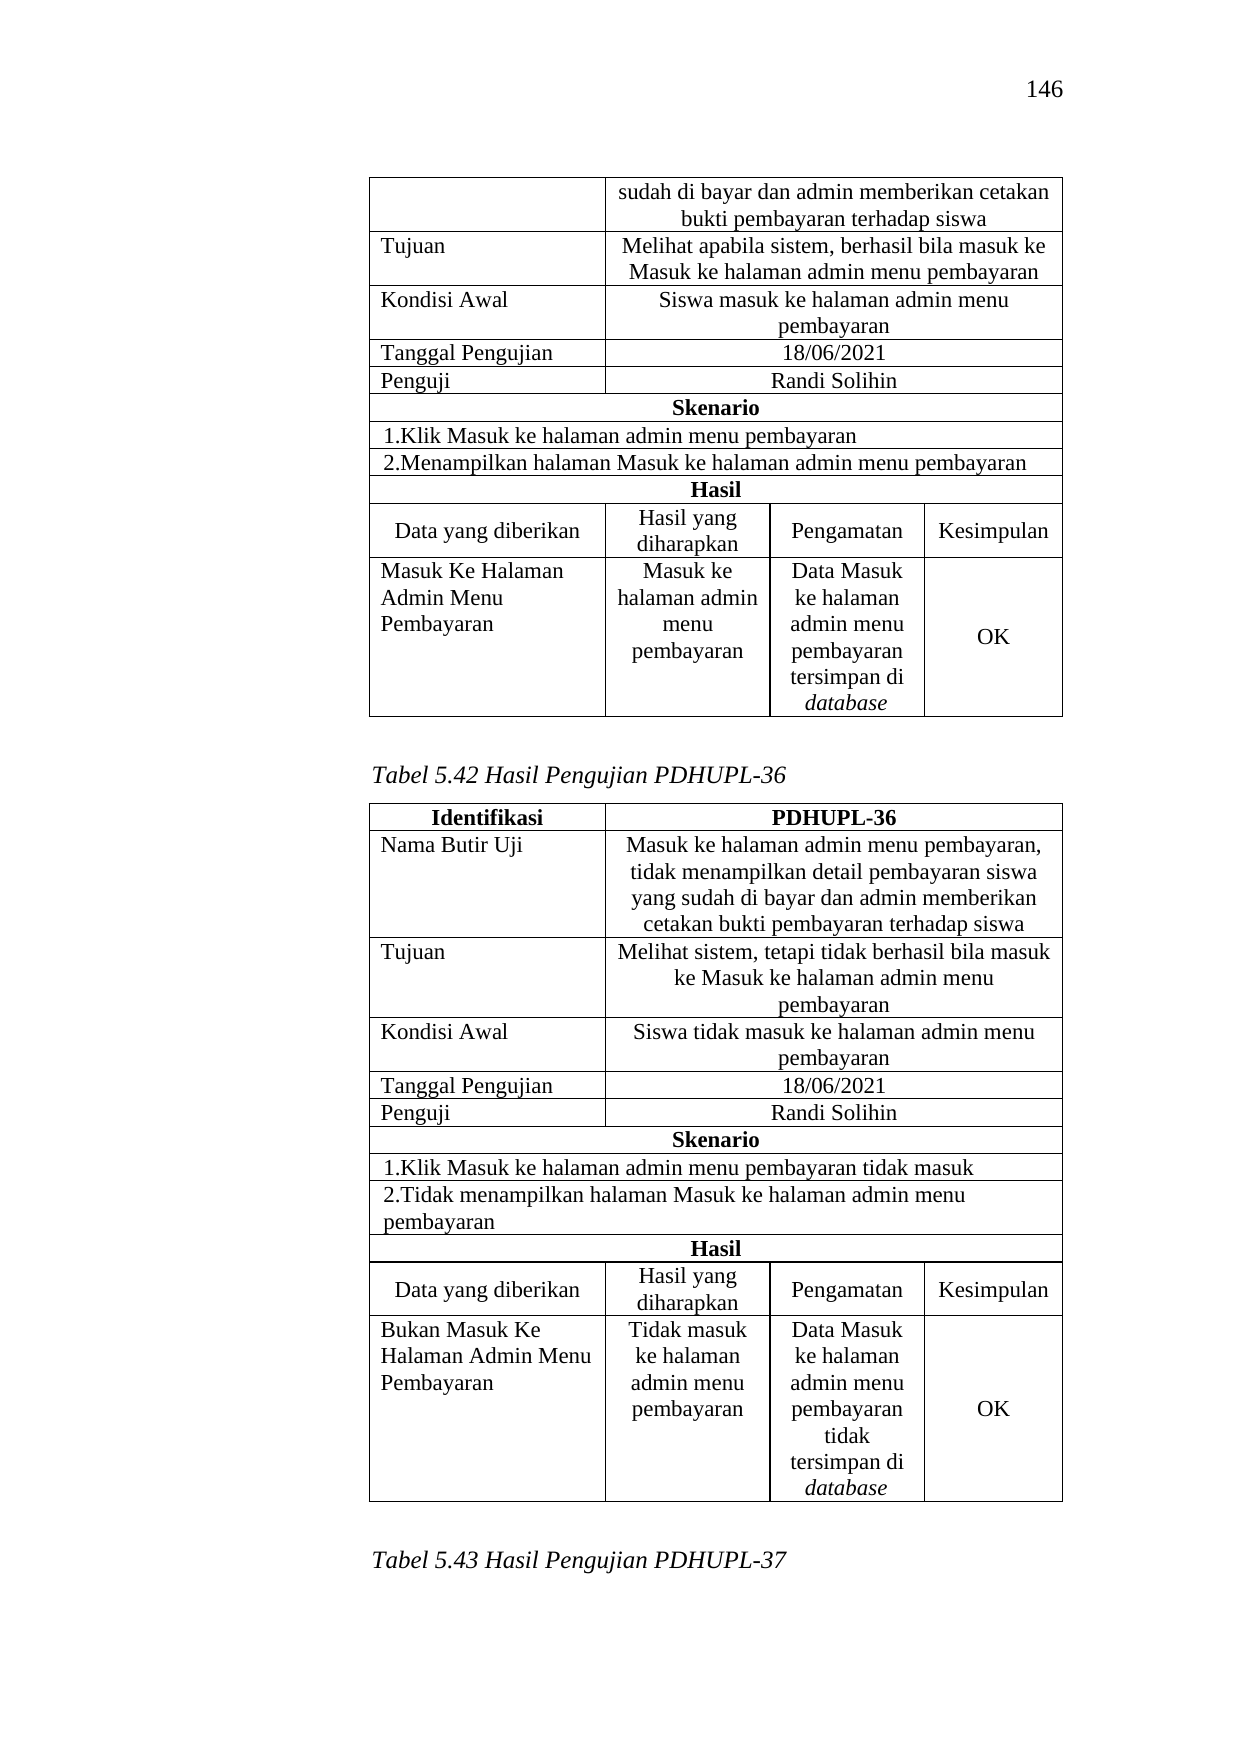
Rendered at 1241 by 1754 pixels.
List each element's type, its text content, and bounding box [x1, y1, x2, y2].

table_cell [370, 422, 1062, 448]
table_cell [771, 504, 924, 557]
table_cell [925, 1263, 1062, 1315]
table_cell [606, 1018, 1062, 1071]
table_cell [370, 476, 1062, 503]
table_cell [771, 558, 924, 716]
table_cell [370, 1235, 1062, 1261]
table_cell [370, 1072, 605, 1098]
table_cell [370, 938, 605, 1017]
list Tabel 5.43 Hasil Pengujian PDHUPL-37 [354, 1545, 1063, 1574]
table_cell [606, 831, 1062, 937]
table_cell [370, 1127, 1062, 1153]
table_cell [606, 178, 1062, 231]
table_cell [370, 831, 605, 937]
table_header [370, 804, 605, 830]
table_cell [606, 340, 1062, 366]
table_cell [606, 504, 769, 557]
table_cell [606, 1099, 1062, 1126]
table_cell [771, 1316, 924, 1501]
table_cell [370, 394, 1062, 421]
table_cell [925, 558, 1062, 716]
list Tabel 5.42 Hasil Pengujian PDHUPL-36 [354, 760, 1063, 789]
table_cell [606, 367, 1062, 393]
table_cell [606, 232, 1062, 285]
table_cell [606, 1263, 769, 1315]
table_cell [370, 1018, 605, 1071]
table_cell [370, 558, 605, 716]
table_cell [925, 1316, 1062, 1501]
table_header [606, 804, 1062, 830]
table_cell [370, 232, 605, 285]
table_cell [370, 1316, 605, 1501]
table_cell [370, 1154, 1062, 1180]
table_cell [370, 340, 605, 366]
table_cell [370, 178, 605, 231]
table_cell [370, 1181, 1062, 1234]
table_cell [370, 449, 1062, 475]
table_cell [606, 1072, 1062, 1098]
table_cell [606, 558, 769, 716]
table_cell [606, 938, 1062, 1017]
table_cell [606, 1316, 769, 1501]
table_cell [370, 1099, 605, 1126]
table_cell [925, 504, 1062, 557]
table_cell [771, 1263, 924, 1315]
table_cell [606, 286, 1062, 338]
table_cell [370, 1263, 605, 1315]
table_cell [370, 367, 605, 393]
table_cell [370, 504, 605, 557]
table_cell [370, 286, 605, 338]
